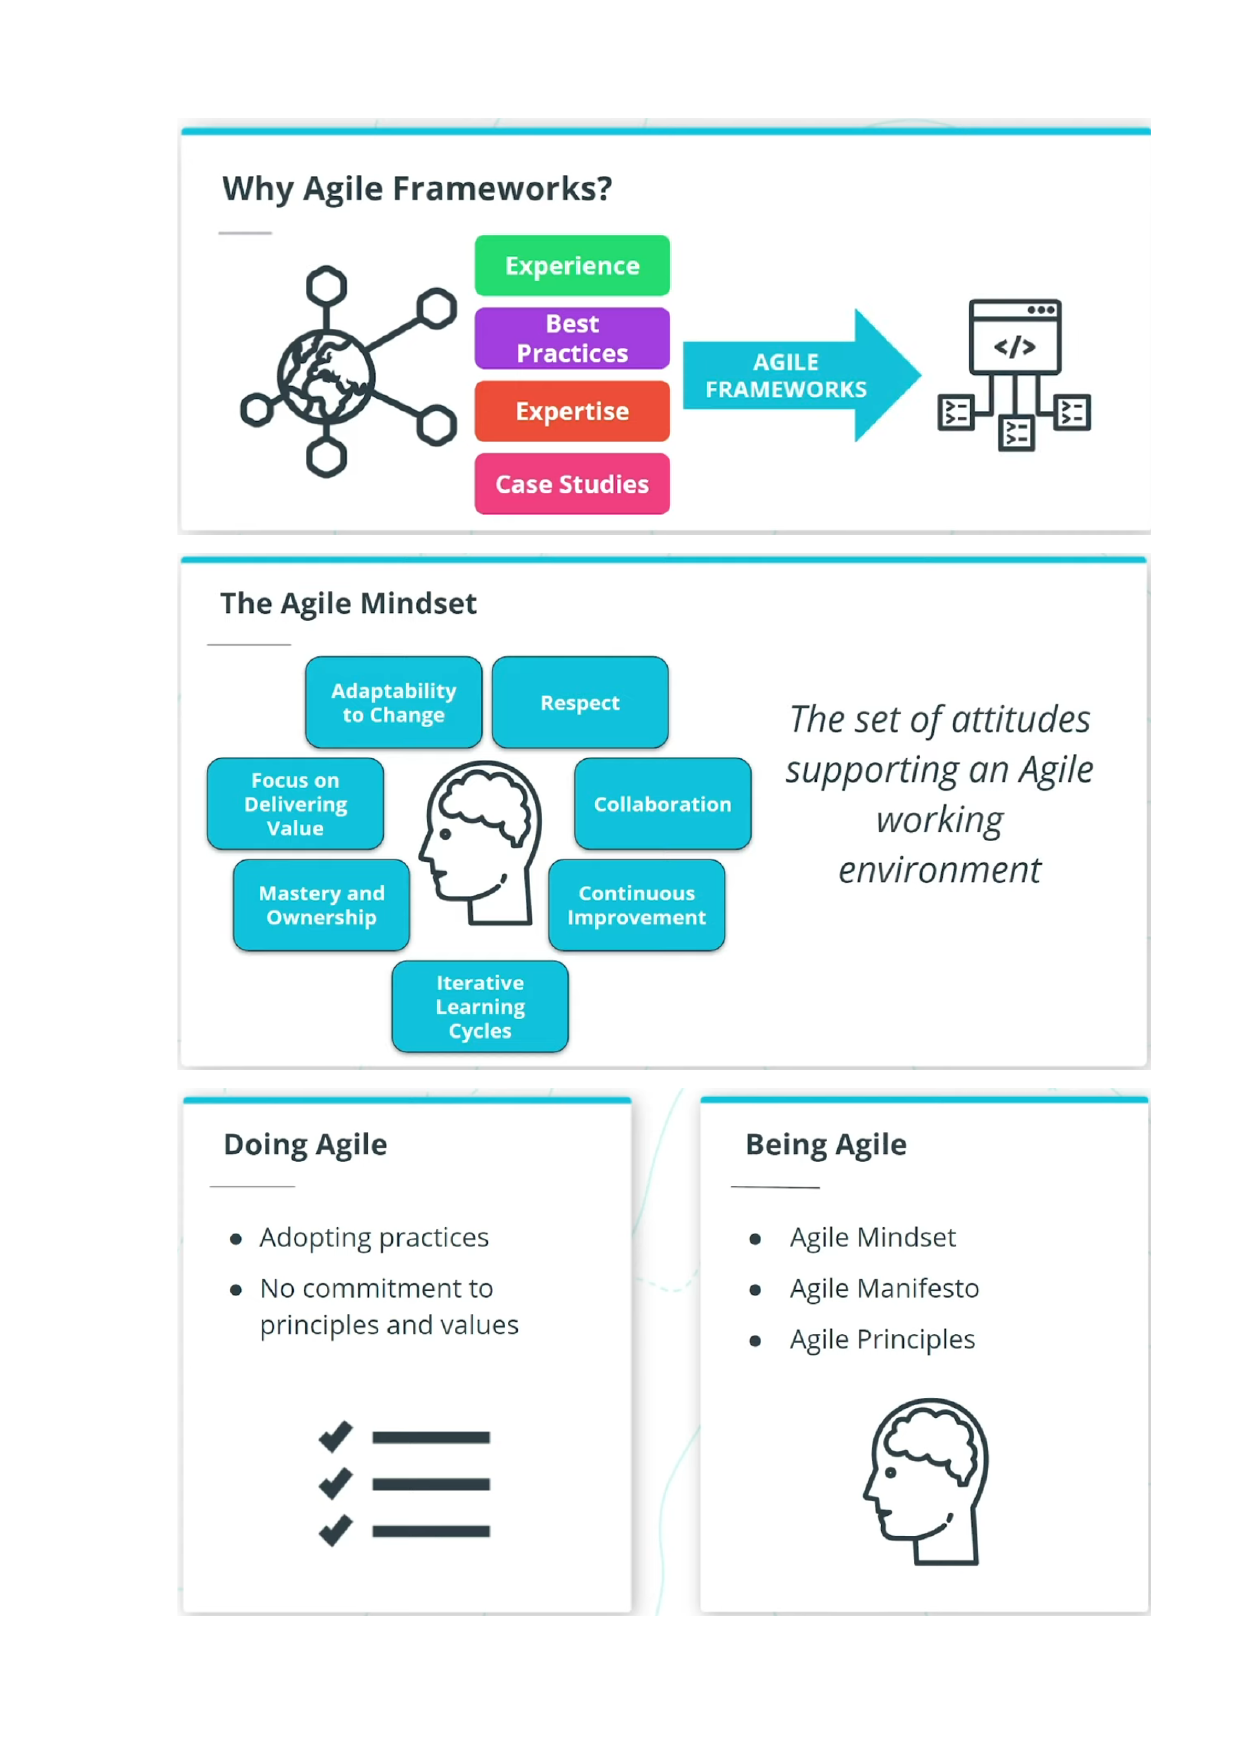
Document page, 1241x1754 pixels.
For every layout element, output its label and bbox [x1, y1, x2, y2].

picture [177, 553, 1151, 1070]
picture [177, 1088, 1151, 1616]
picture [177, 118, 1151, 535]
